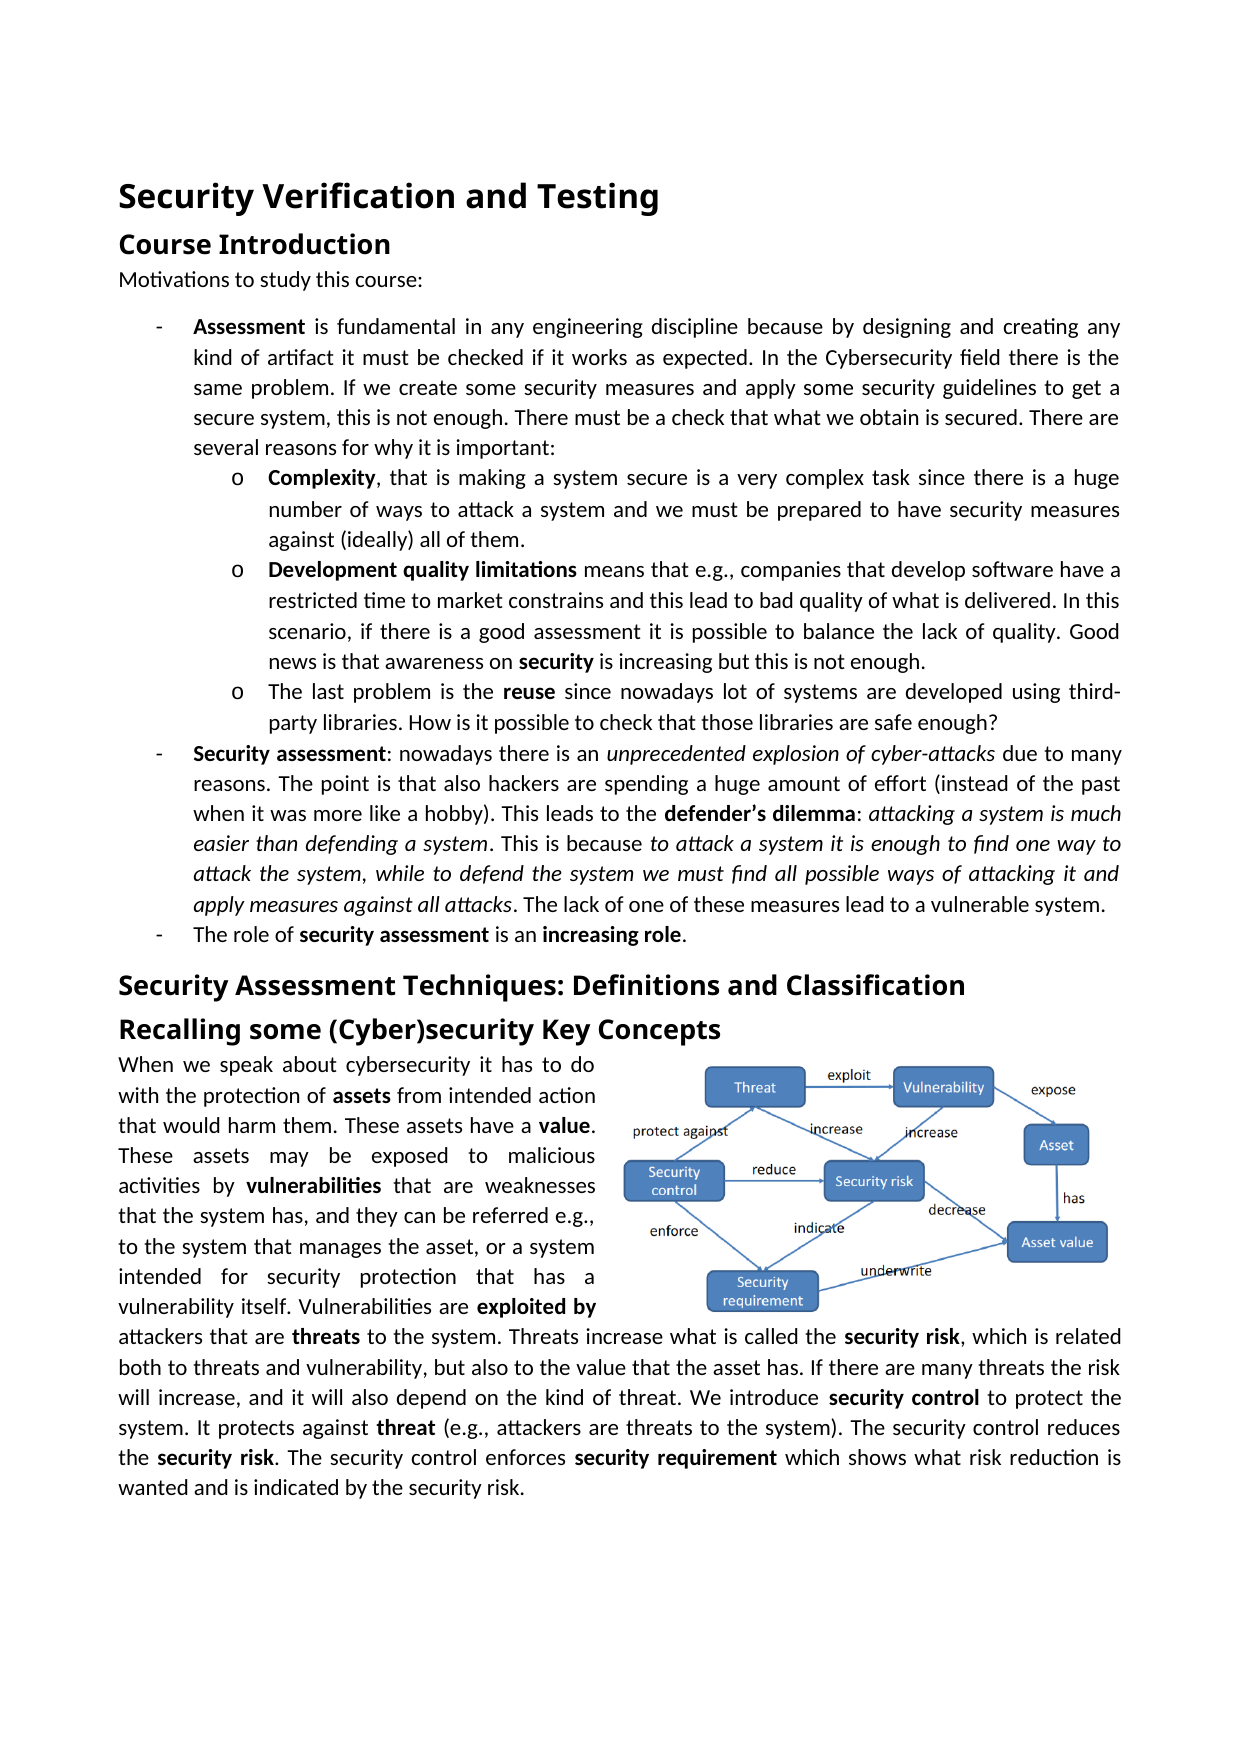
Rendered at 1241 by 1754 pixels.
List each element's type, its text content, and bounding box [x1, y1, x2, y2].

list Assessment is fundamental in any engineering discipline because by designing and creating any kind of artifact it must be checked if it works as expected. In the Cybersecurity field there is the same problem. If we create some security measures and apply some security guidelines to get a secure system, this is not enough. There must be a check that what we obtain is secured. There are several reasons for why it is important: [156, 312, 1122, 461]
list Security assessment: nowadays there is an unprecedented explosion of cyber-attacks due to many reasons. The point is that also hackers are spending a huge amount of effort (instead of the past when it was more like a hobby). This leads to the defender’s dilemma: attacking a system is much easier than defending a system. This is because to attack a system it is enough to find one way to attack the system, while to defend the system we must find all possible ways of attacking it and apply measures against all attacks. The lack of one of these measures lead to a vulnerable system. [156, 739, 1122, 918]
subtitle Security Verification and Testing [118, 173, 1122, 218]
list Development quality limitations means that e.g., companies that develop software have a restricted time to market constrains and this lead to bad quality of what is delivered. In this scenario, if there is a good assessment it is possible to balance the lack of quality. Good news is that awareness on security is increasing but this is not enough. [231, 555, 1122, 675]
list Complexity, that is making a system secure is a very complex task since there is a huge number of ways to attack a system and we must be prepared to have security measures against (ideally) all of them. [231, 463, 1122, 553]
subtitle Security Assessment Techniques: Definitions and Classification [118, 967, 1122, 1004]
subtitle Recalling some (Cyber)security Key Concepts [118, 1011, 1122, 1048]
picture [615, 1051, 1123, 1321]
subtitle Course Introduction [118, 226, 1122, 263]
list The role of security assessment is an increasing role. [156, 920, 1122, 948]
list The last problem is the reuse since nowadays lot of systems are developed using third-party libraries. How is it possible to check that those libraries are safe enough? [231, 677, 1122, 737]
text Motivations to study this course: [118, 266, 1122, 293]
